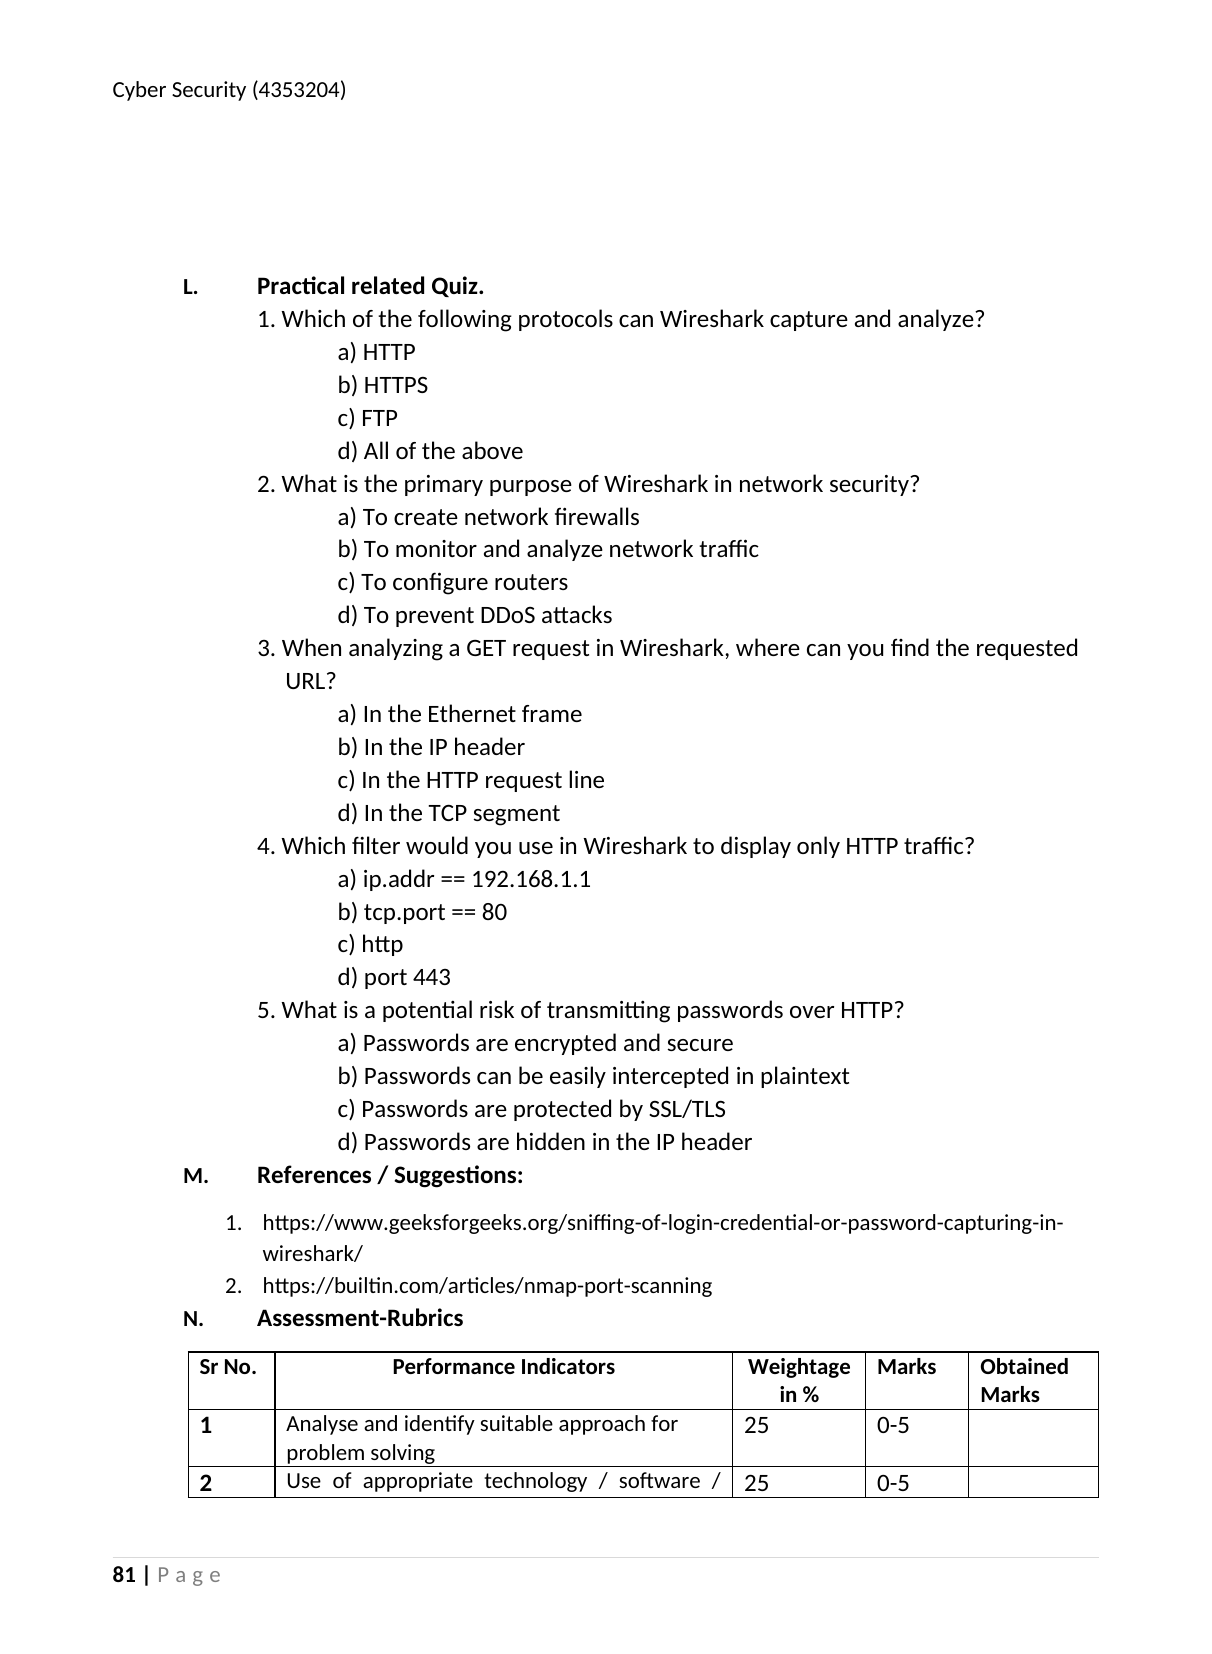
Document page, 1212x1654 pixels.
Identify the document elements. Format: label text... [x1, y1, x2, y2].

text 5. What is a potential risk of transmitting passwords over HTTP? [112, 994, 1099, 1025]
list Assessment-Rubrics [183, 1302, 1099, 1332]
table_header Performance Indicators [276, 1353, 732, 1408]
table_cell Analyse and identify suitable approach for problem solving [276, 1410, 732, 1466]
text a) HTTP [337, 336, 1099, 367]
text d) Passwords are hidden in the IP header [337, 1126, 1099, 1157]
text a) In the Ethernet frame [337, 698, 1099, 729]
text c) To configure routers [337, 566, 1099, 597]
text URL? [257, 665, 1099, 696]
text c) Passwords are protected by SSL/TLS [337, 1093, 1099, 1124]
table_cell 0-5 [866, 1467, 968, 1497]
text b) To monitor and analyze network traffic [337, 533, 1099, 564]
text d) port 443 [337, 961, 1099, 992]
text b) HTTPS [337, 369, 1099, 399]
text c) In the HTTP request line [337, 764, 1099, 794]
list References / Suggestions: [183, 1159, 1099, 1189]
text c) FTP [337, 402, 1099, 432]
text b) Passwords can be easily intercepted in plaintext [337, 1060, 1099, 1091]
text b) In the IP header [337, 731, 1099, 762]
table_cell [969, 1467, 1098, 1497]
text 2. What is the primary purpose of Wireshark in network security? [112, 468, 1099, 498]
table_cell 25 [733, 1410, 865, 1466]
table_header Marks [866, 1353, 968, 1408]
text d) To prevent DDoS attacks [337, 599, 1099, 630]
text a) To create network firewalls [337, 501, 1099, 531]
table_cell 2 [189, 1467, 274, 1497]
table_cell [276, 1467, 732, 1497]
text a) ip.addr == 192.168.1.1 [337, 863, 1099, 893]
table_cell [969, 1410, 1098, 1466]
table_header Weightage in % [733, 1353, 865, 1408]
list https://builtin.com/articles/nmap-port-scanning [225, 1269, 1099, 1299]
text a) Passwords are encrypted and secure [337, 1027, 1099, 1058]
list https://www.geeksforgeeks.org/sniffing-of-login-credential-or-password-capturing-in-wireshark/ [225, 1208, 1099, 1267]
text d) In the TCP segment [337, 797, 1099, 827]
text c) http [337, 928, 1099, 959]
list Practical related Quiz. [183, 270, 1099, 301]
table_header Obtained Marks [969, 1353, 1098, 1408]
table_cell 1 [189, 1410, 274, 1466]
text 4. Which filter would you use in Wireshark to display only HTTP traffic? [257, 830, 1099, 860]
text 1. Which of the following protocols can Wireshark capture and analyze? [112, 303, 1099, 334]
text 3. When analyzing a GET request in Wireshark, where can you find the requested [257, 632, 1099, 663]
table_cell 0-5 [866, 1410, 968, 1466]
table_header Sr No. [189, 1353, 274, 1408]
text d) All of the above [337, 435, 1099, 465]
table_cell 25 [733, 1467, 865, 1497]
text b) tcp.port == 80 [337, 896, 1099, 926]
